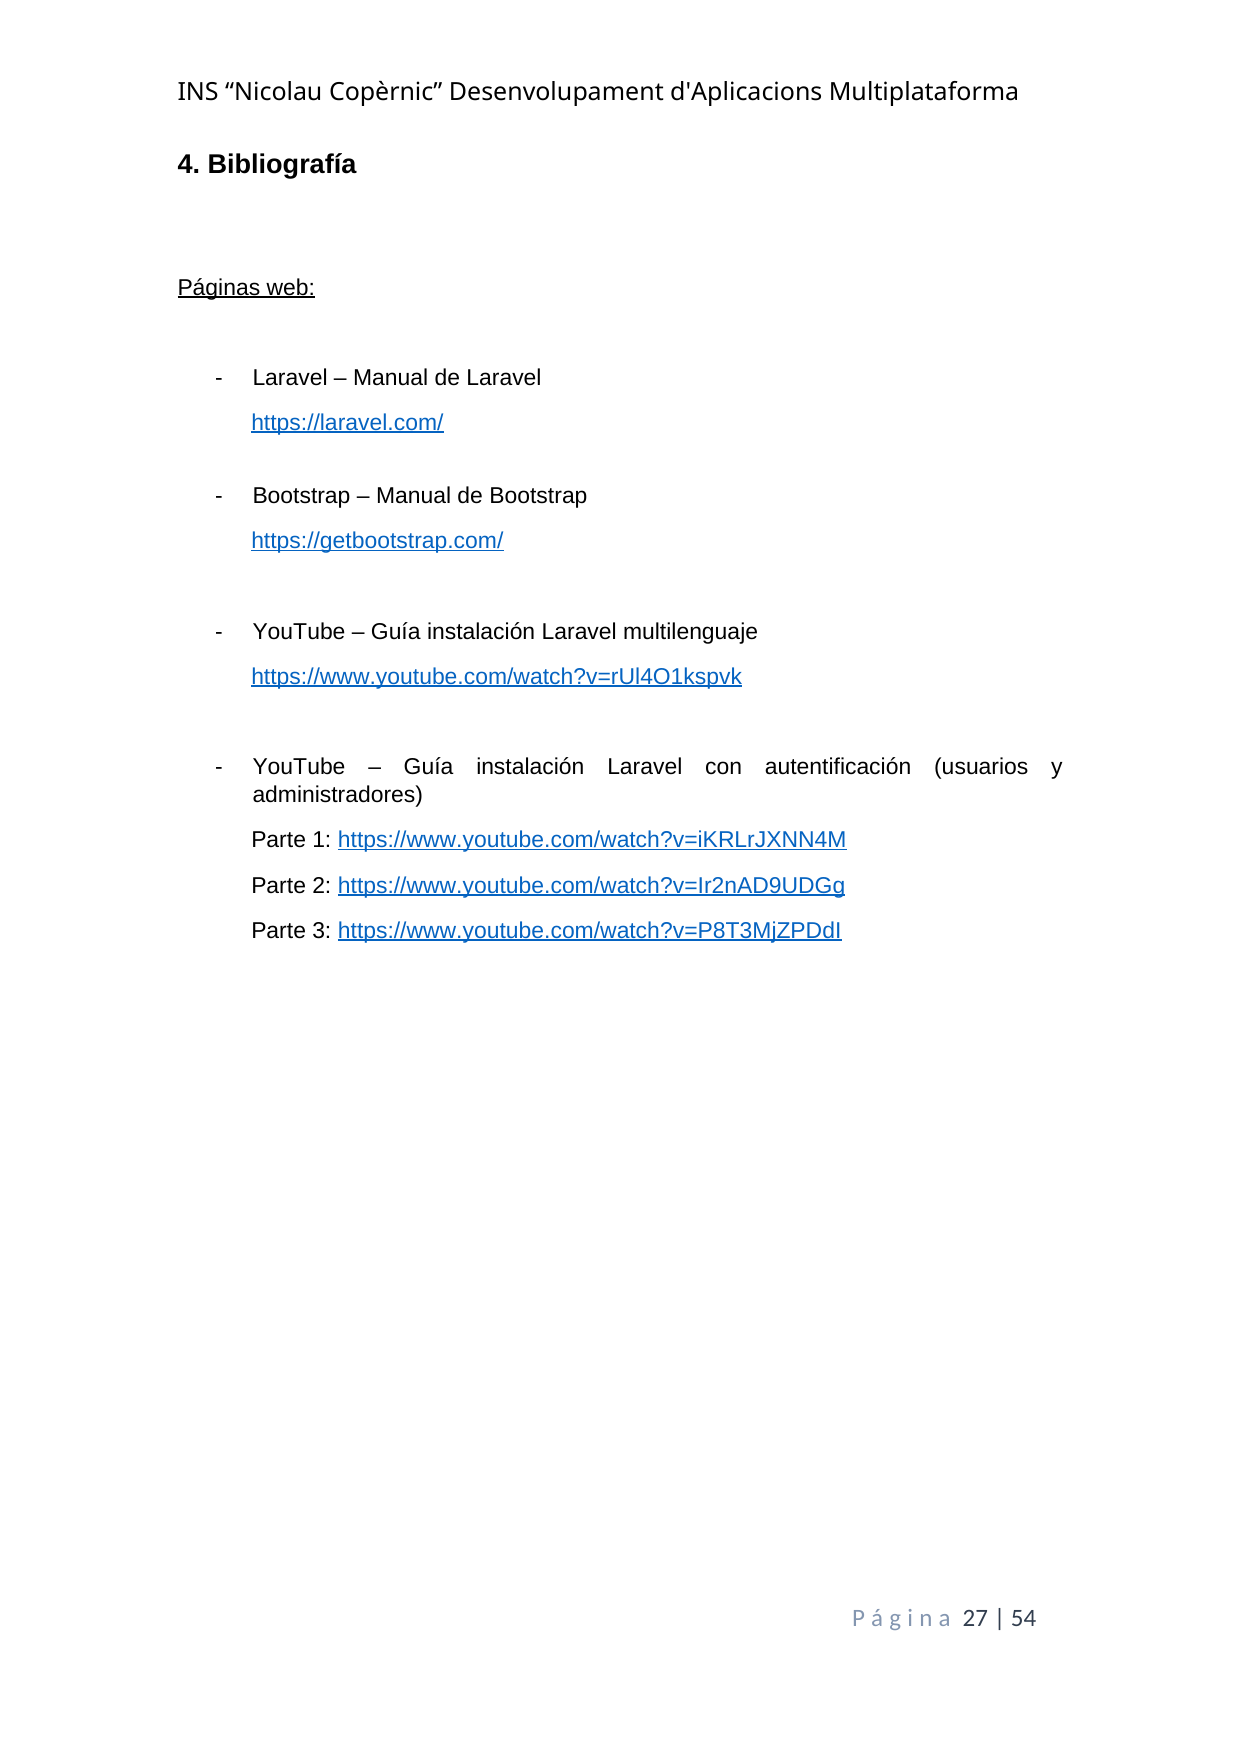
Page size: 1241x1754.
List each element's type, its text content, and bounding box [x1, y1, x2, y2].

text https://laravel.com/ [215, 409, 1063, 435]
text Parte 3: https://www.youtube.com/watch?v=P8T3MjZPDdI [177, 917, 1063, 943]
list YouTube – Guía instalación Laravel con autentificación (usuarios y administradores) [215, 753, 1063, 808]
text Parte 1: https://www.youtube.com/watch?v=iKRLrJXNN4M [177, 826, 1063, 853]
text https://getbootstrap.com/ [215, 527, 1063, 554]
list YouTube – Guía instalación Laravel multilenguaje [215, 618, 1063, 644]
text Parte 2: https://www.youtube.com/watch?v=Ir2nAD9UDGg [177, 872, 1063, 898]
text Páginas web: [177, 273, 1063, 300]
list Laravel – Manual de Laravel [215, 364, 1063, 390]
subtitle 4. Bibliografía [177, 148, 1063, 179]
list Bootstrap – Manual de Bootstrap [215, 482, 1063, 509]
text https://www.youtube.com/watch?v=rUl4O1kspvk [215, 663, 1063, 689]
